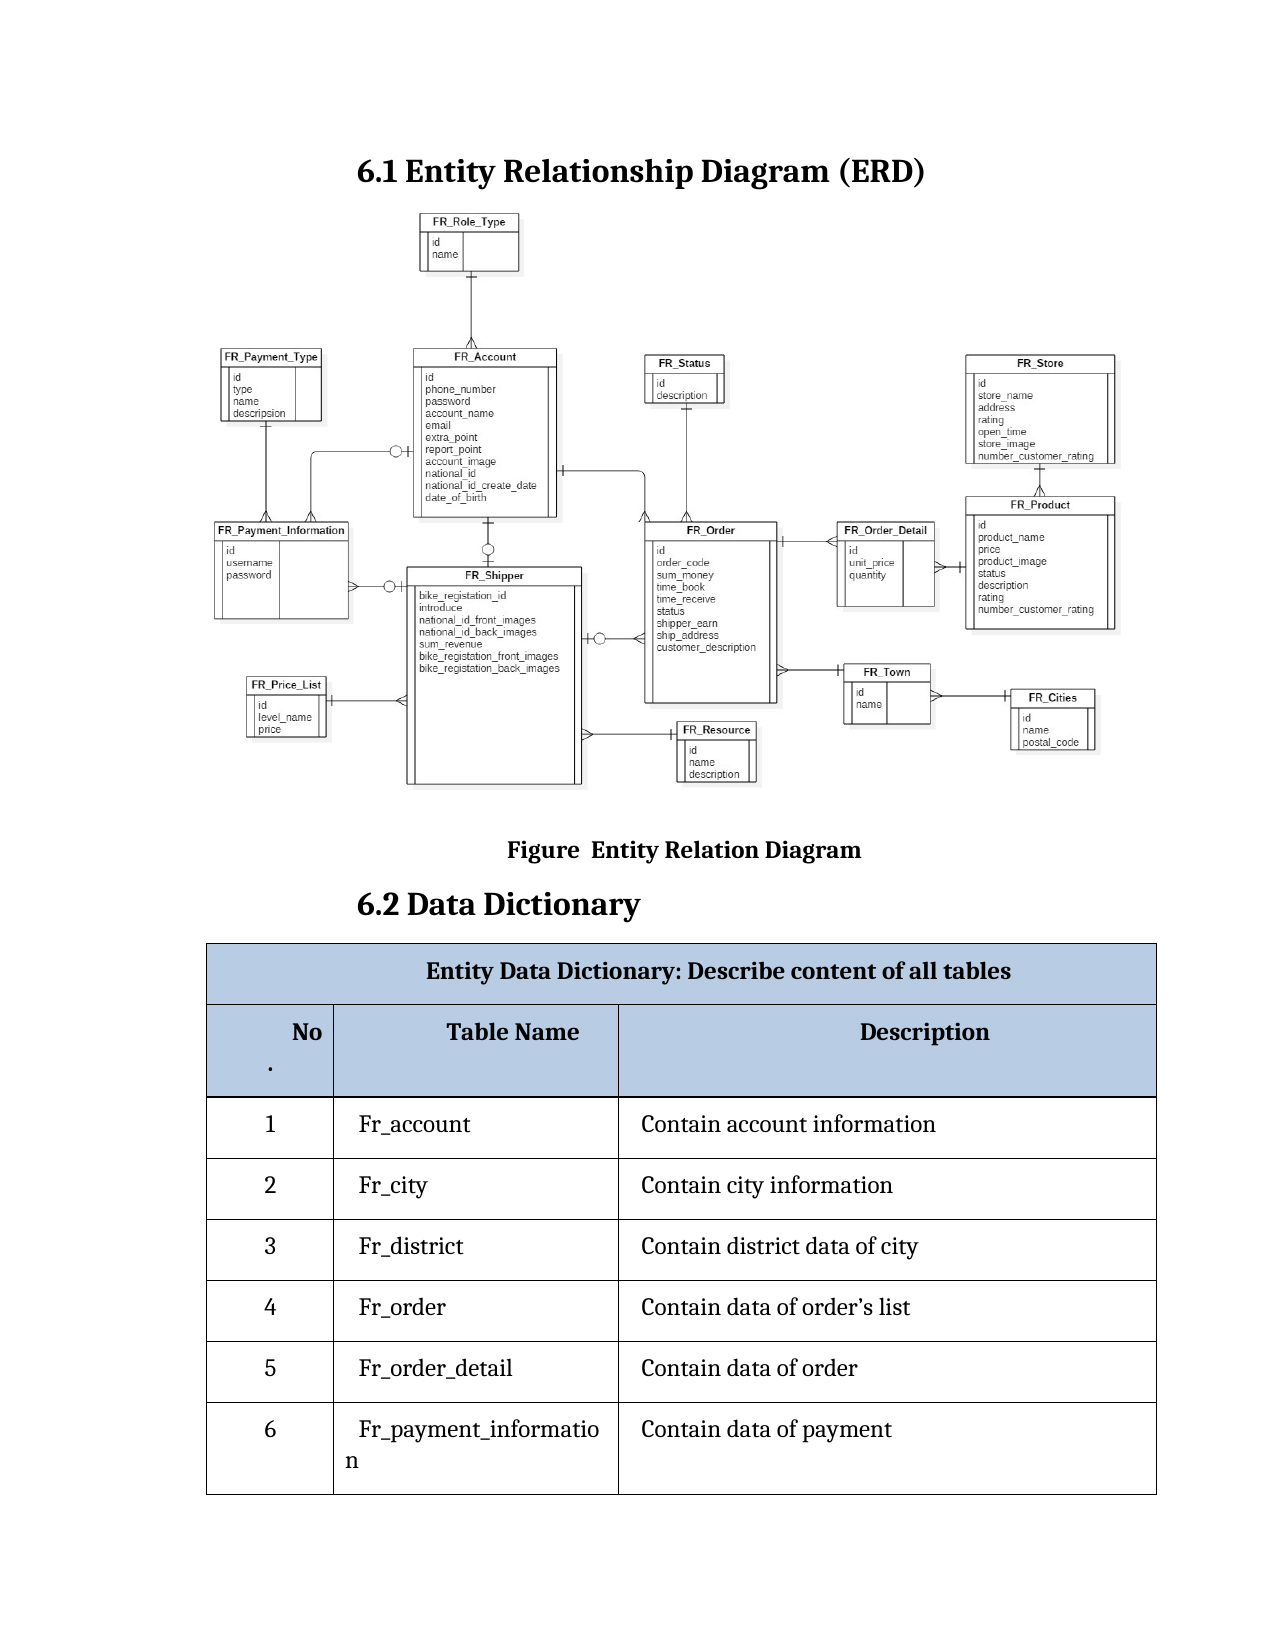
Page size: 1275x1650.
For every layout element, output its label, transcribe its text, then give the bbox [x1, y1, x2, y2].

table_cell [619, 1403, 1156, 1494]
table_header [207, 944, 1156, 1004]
subtitle 6.2 Data Dictionary [207, 885, 1157, 923]
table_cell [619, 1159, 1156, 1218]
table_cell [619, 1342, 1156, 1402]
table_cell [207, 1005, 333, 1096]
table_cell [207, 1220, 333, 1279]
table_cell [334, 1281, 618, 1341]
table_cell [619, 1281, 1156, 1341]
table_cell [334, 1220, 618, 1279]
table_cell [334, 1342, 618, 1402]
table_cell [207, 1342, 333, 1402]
subtitle 6.1 Entity Relationship Diagram (ERD) [207, 153, 1157, 191]
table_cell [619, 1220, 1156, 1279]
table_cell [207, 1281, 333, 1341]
picture [206, 206, 1146, 816]
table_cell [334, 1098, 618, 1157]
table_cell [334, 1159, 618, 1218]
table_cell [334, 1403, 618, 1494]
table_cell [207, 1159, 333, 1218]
text Figure Entity Relation Diagram [432, 211, 1157, 864]
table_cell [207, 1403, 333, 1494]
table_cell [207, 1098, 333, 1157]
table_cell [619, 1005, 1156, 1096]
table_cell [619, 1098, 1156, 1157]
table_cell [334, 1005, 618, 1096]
